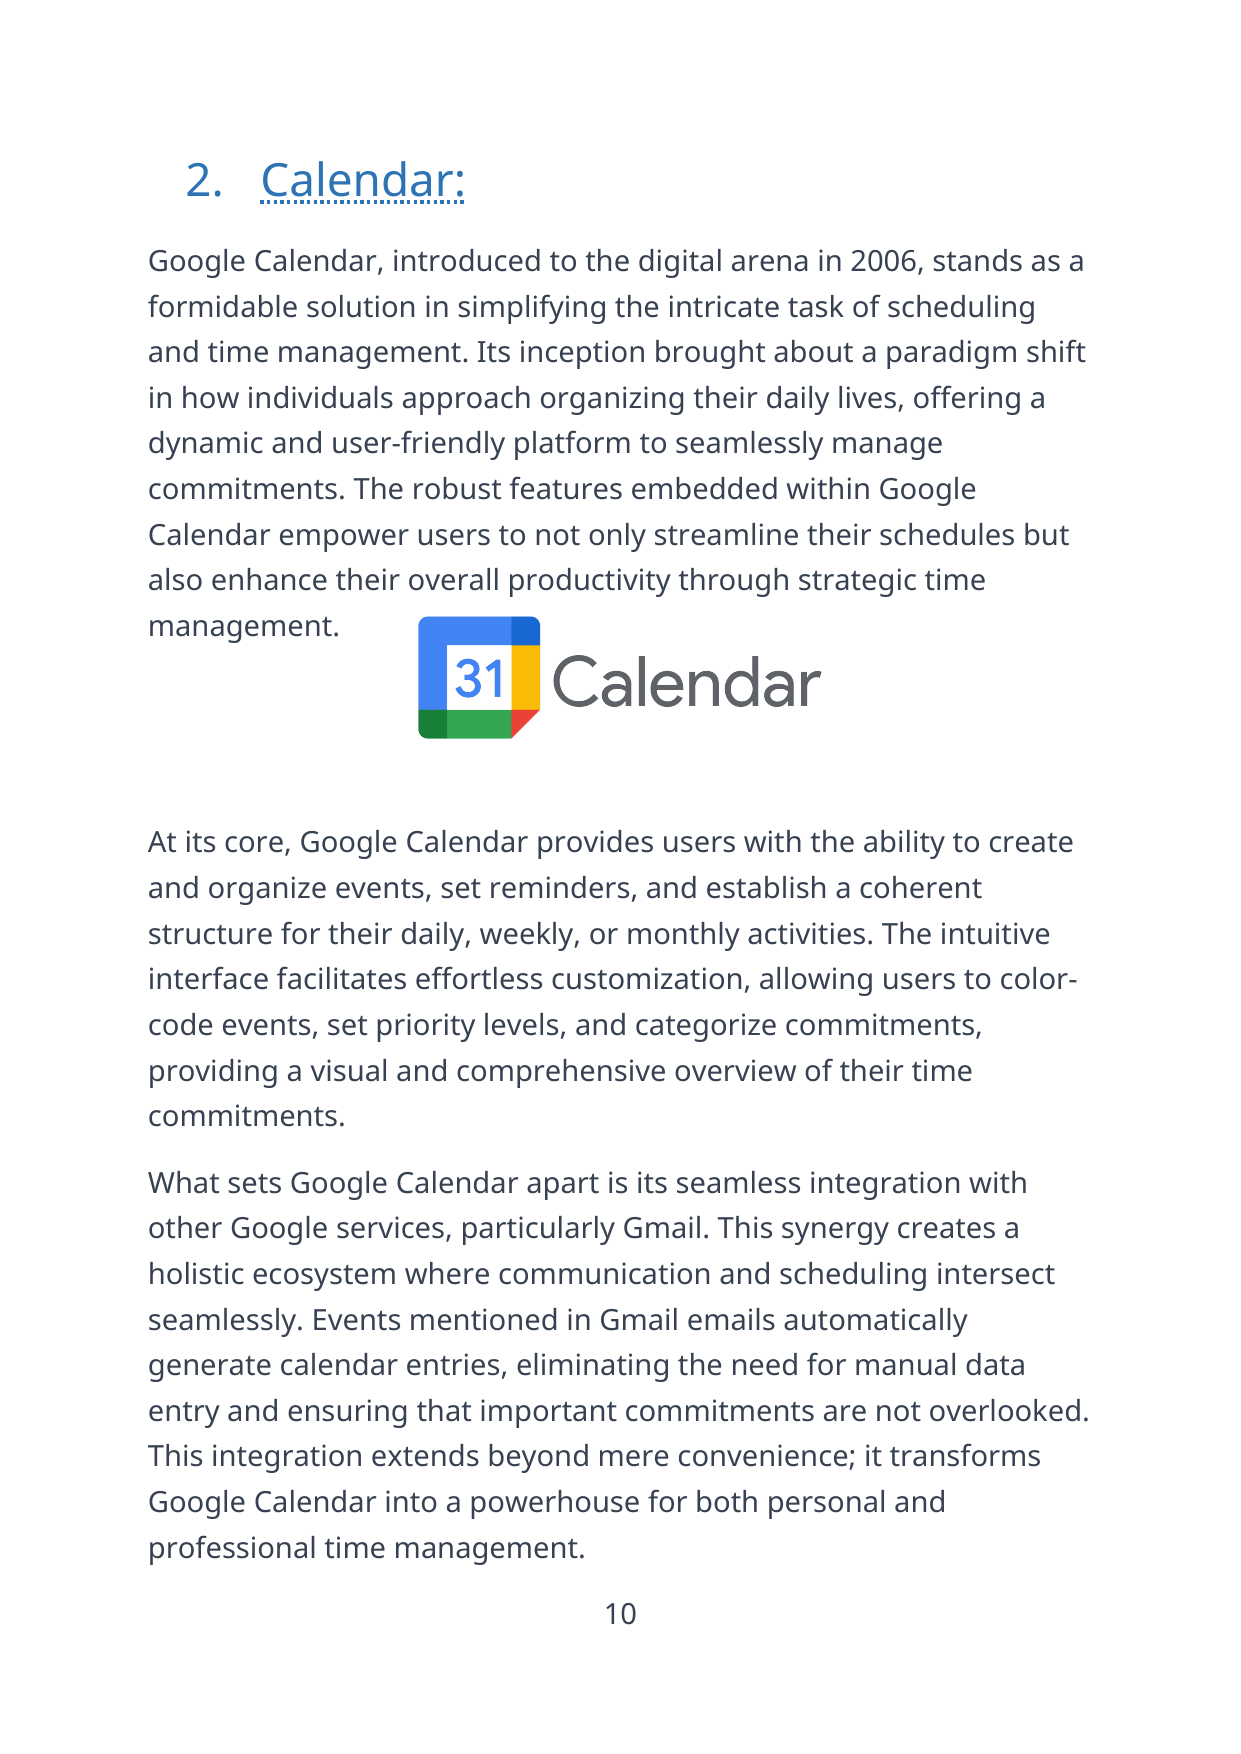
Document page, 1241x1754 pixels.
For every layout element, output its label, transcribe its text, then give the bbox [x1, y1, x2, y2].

text Google Calendar, introduced to the digital arena in 2006, stands as a formidable solution in simplifying the intricate task of scheduling and time management. Its inception brought about a paradigm shift in how individuals approach organizing their daily lives, offering a dynamic and user-friendly platform to seamlessly manage commitments. The robust features embedded within Google Calendar empower users to not only streamline their schedules but also enhance their overall productivity through strategic time management. [148, 240, 1092, 645]
picture [417, 563, 823, 792]
text 10 [148, 1593, 1092, 1633]
text At its core, Google Calendar provides users with the ability to create and organize events, set reminders, and establish a coherent structure for their daily, weekly, or monthly activities. The intuitive interface facilitates effortless customization, allowing users to color-code events, set priority levels, and categorize commitments, providing a visual and comprehensive overview of their time commitments. [148, 822, 1092, 1135]
list Calendar: [185, 148, 1092, 210]
text What sets Google Calendar apart is its seamless integration with other Google services, particularly Gmail. This synergy creates a holistic ecosystem where communication and scheduling intersect seamlessly. Events mentioned in Gmail emails automatically generate calendar entries, eliminating the need for manual data entry and ensuring that important commitments are not overlooked. This integration extends beyond mere convenience; it transforms Google Calendar into a powerhouse for both personal and professional time management. [148, 1162, 1092, 1567]
